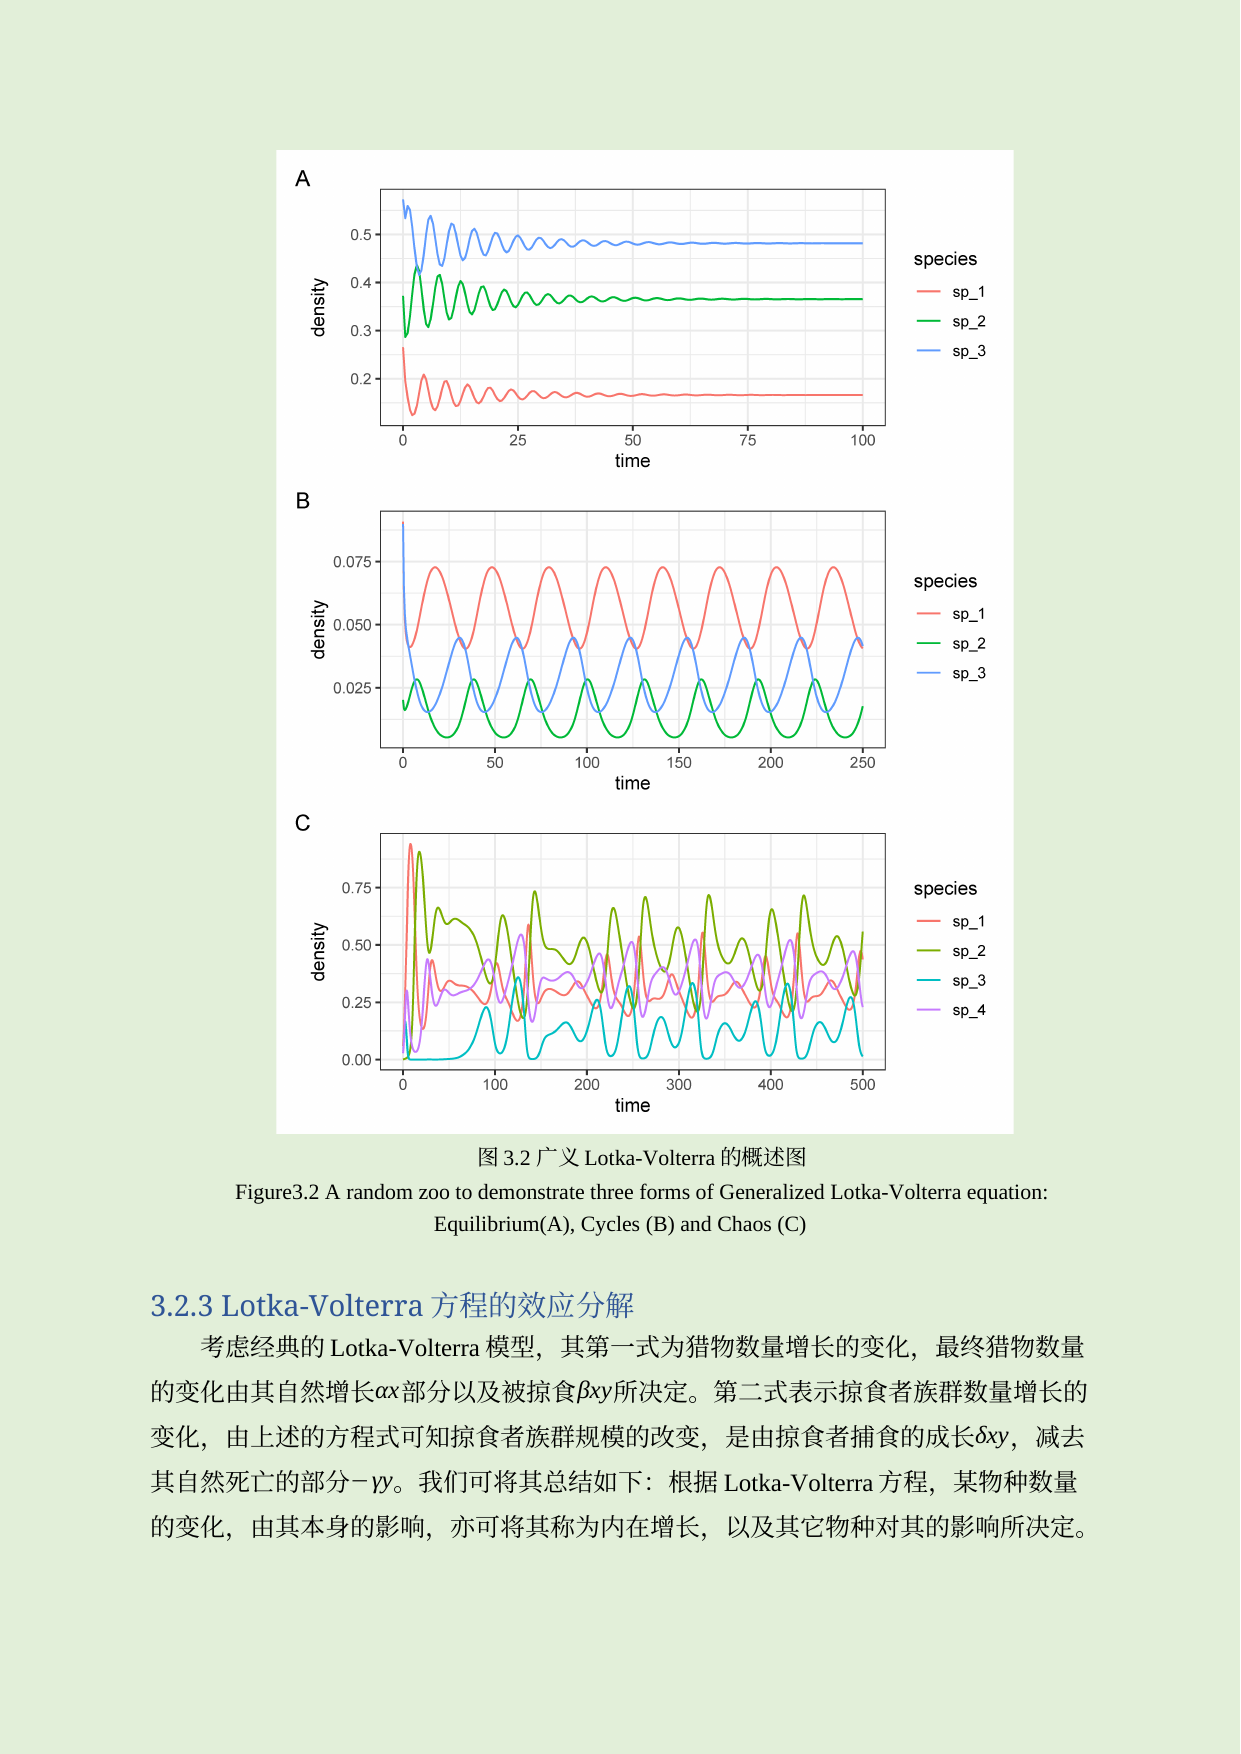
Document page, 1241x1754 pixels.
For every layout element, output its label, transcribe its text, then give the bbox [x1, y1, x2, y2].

text 图3.2 广义Lotka-Volterra的概述图 [150, 1140, 1090, 1172]
text 考虑经典的Lotka-Volterra模型，其第一式为猎物数量增长的变化，最终猎物数量的变化由其自然增长部分以及被掠食所决定。第二式表示掠食者族群数量增长的变化，由上述的方程式可知掠食者族群规模的改变，是由掠食者捕食的成长，减去其自然死亡的部分。我们可将其总结如下：根据Lotka-Volterra方程，某物种数量的变化，由其本身的影响，亦可将其称为内在增长，以及其它物种对其的影响所决定。 [150, 1328, 1090, 1543]
text Figure3.2 A random zoo to demonstrate three forms of Generalized Lotka-Volterra equation: Equilibrium(A), Cycles (B) and Chaos (C) [150, 1179, 1090, 1236]
picture [276, 150, 1014, 1134]
text 3.2.3 Lotka-Volterra方程的效应分解 [150, 1282, 1090, 1324]
